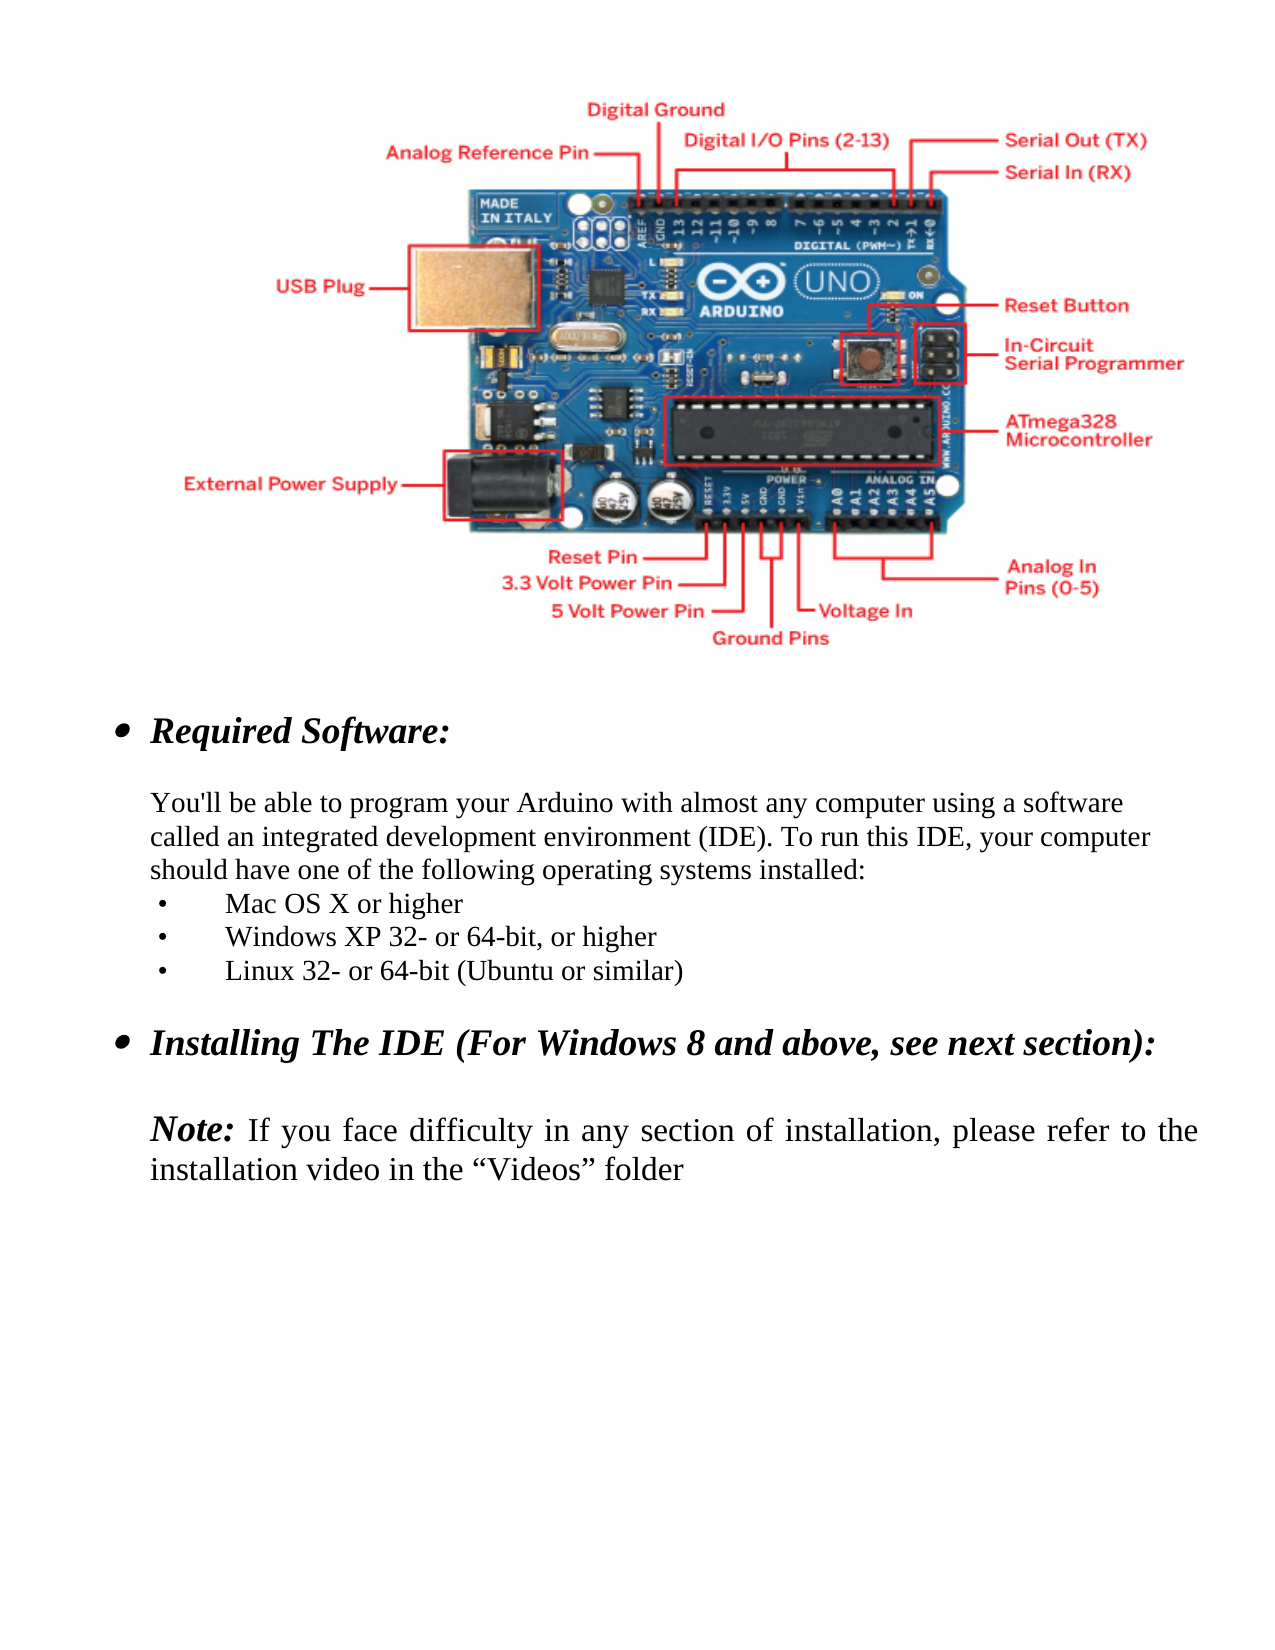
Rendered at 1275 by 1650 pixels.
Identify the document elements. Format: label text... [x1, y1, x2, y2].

list • Mac OS X or higher [150, 886, 1200, 919]
list • Windows XP 32- or 64-bit, or higher [150, 919, 1200, 953]
list You'll be able to program your Arduino with almost any computer using a software called an integrated development environment (IDE). To run this IDE, your computer should have one of the following operating systems installed: [150, 785, 1200, 886]
list Required Software: [112, 708, 1200, 752]
list Installing The IDE (For Windows 8 and above, see next section): [112, 1020, 1200, 1063]
list Note: If you face difficulty in any section of installation, please refer to the installation video in the “Videos” folder [150, 1106, 1200, 1188]
list • Linux 32- or 64-bit (Ubuntu or similar) [150, 953, 1200, 986]
picture [157, 75, 1208, 675]
